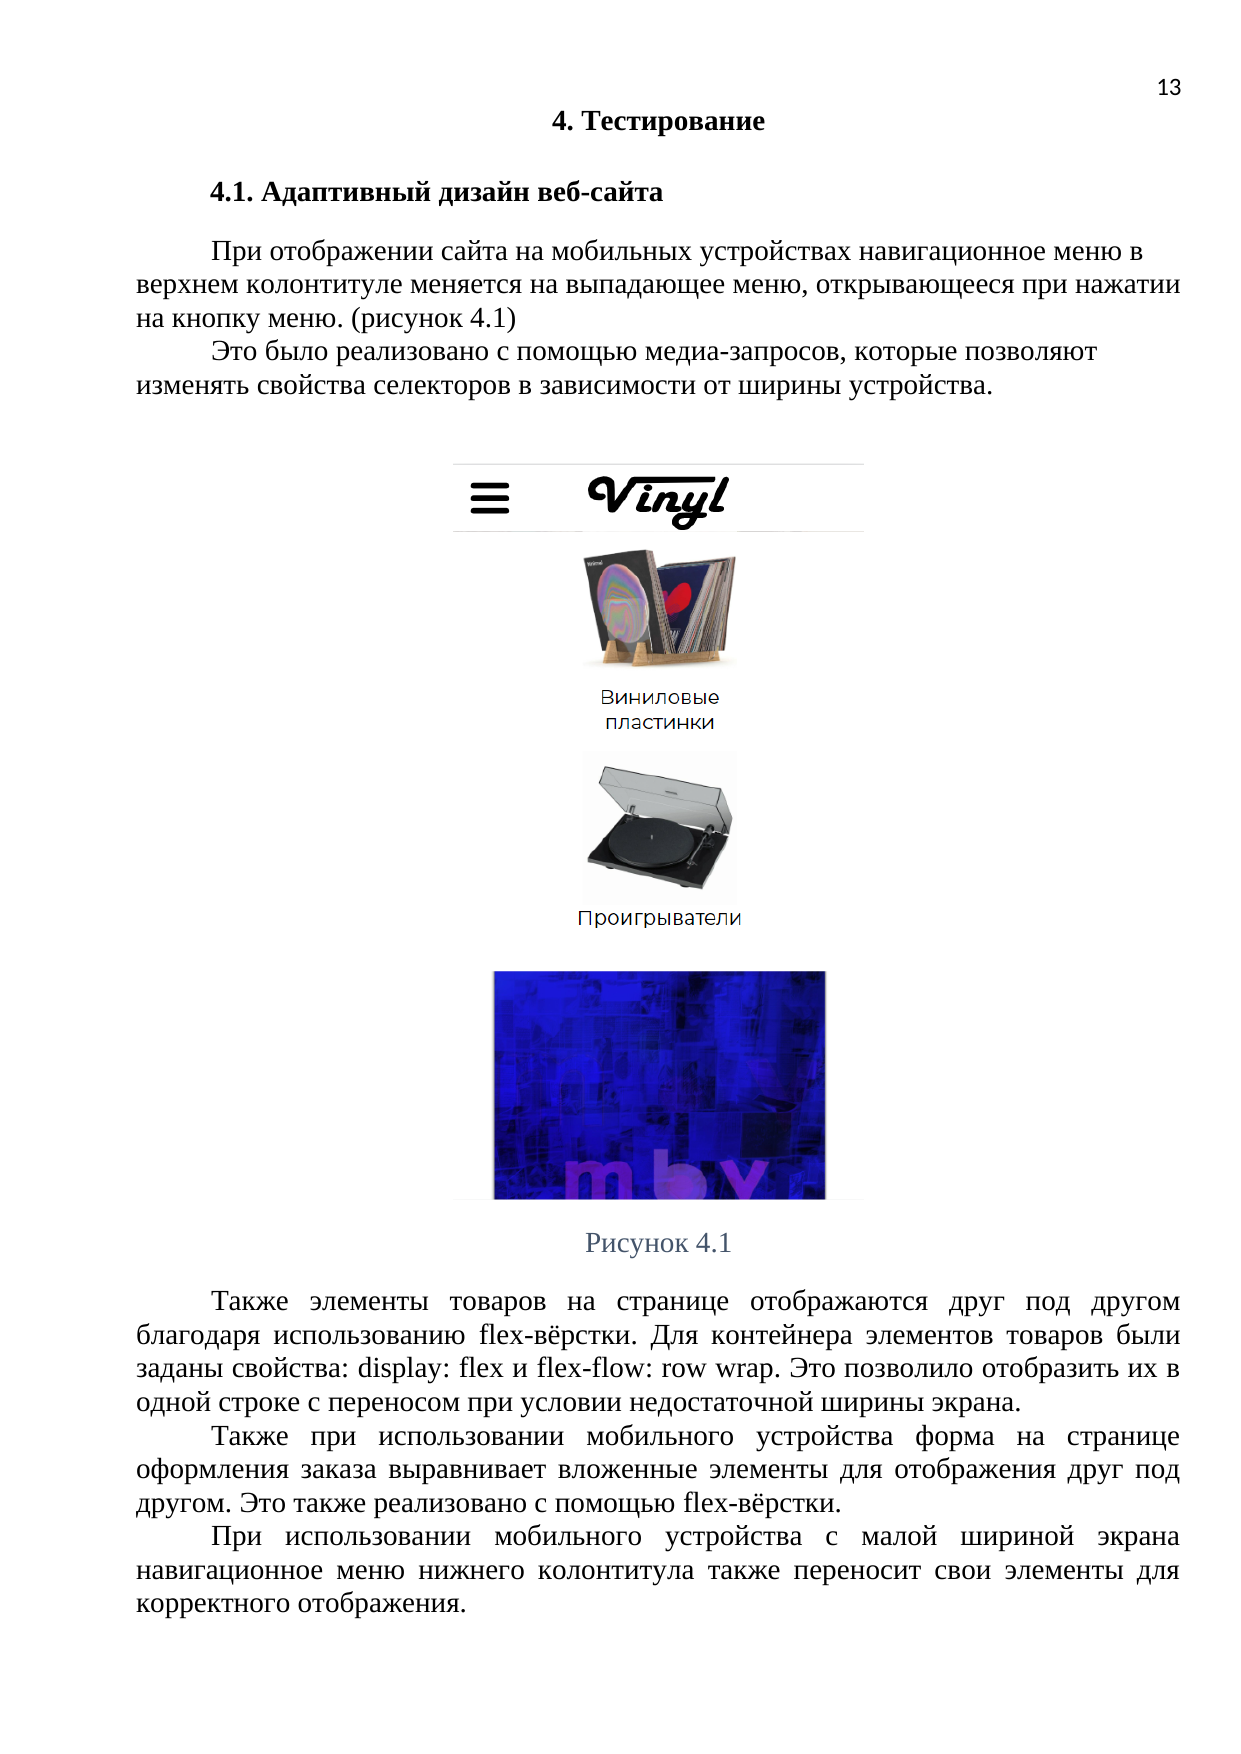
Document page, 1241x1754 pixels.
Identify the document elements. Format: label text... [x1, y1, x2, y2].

text При использовании мобильного устройства с малой шириной экрана навигационное меню нижнего колонтитула также переносит свои элементы для корректного отображения. [136, 1518, 1181, 1619]
text Рисунок 4.1 [136, 1225, 1181, 1258]
subtitle 4. Тестирование [136, 103, 1181, 137]
text Также элементы товаров на странице отображаются друг под другом благодаря использованию flex-вёрстки. Для контейнера элементов товаров были заданы свойства: display: flex и flex-flow: row wrap. Это позволило отобразить их в одной строке с переносом при условии недостаточной ширины экрана. [136, 1283, 1181, 1418]
text При отображении сайта на мобильных устройствах навигационное меню в верхнем колонтитуле меняется на выпадающее меню, открывающееся при нажатии на кнопку меню. (рисунок 4.1) [136, 233, 1181, 333]
picture [453, 463, 864, 1200]
text Также при использовании мобильного устройства форма на странице оформления заказа выравнивает вложенные элементы для отображения друг под другом. Это также реализовано с помощью flex-вёрстки. [136, 1418, 1181, 1518]
text Это было реализовано с помощью медиа-запросов, которые позволяют изменять свойства селекторов в зависимости от ширины устройства. [136, 333, 1181, 401]
subtitle 4.1. Адаптивный дизайн веб-сайта [136, 174, 1181, 208]
